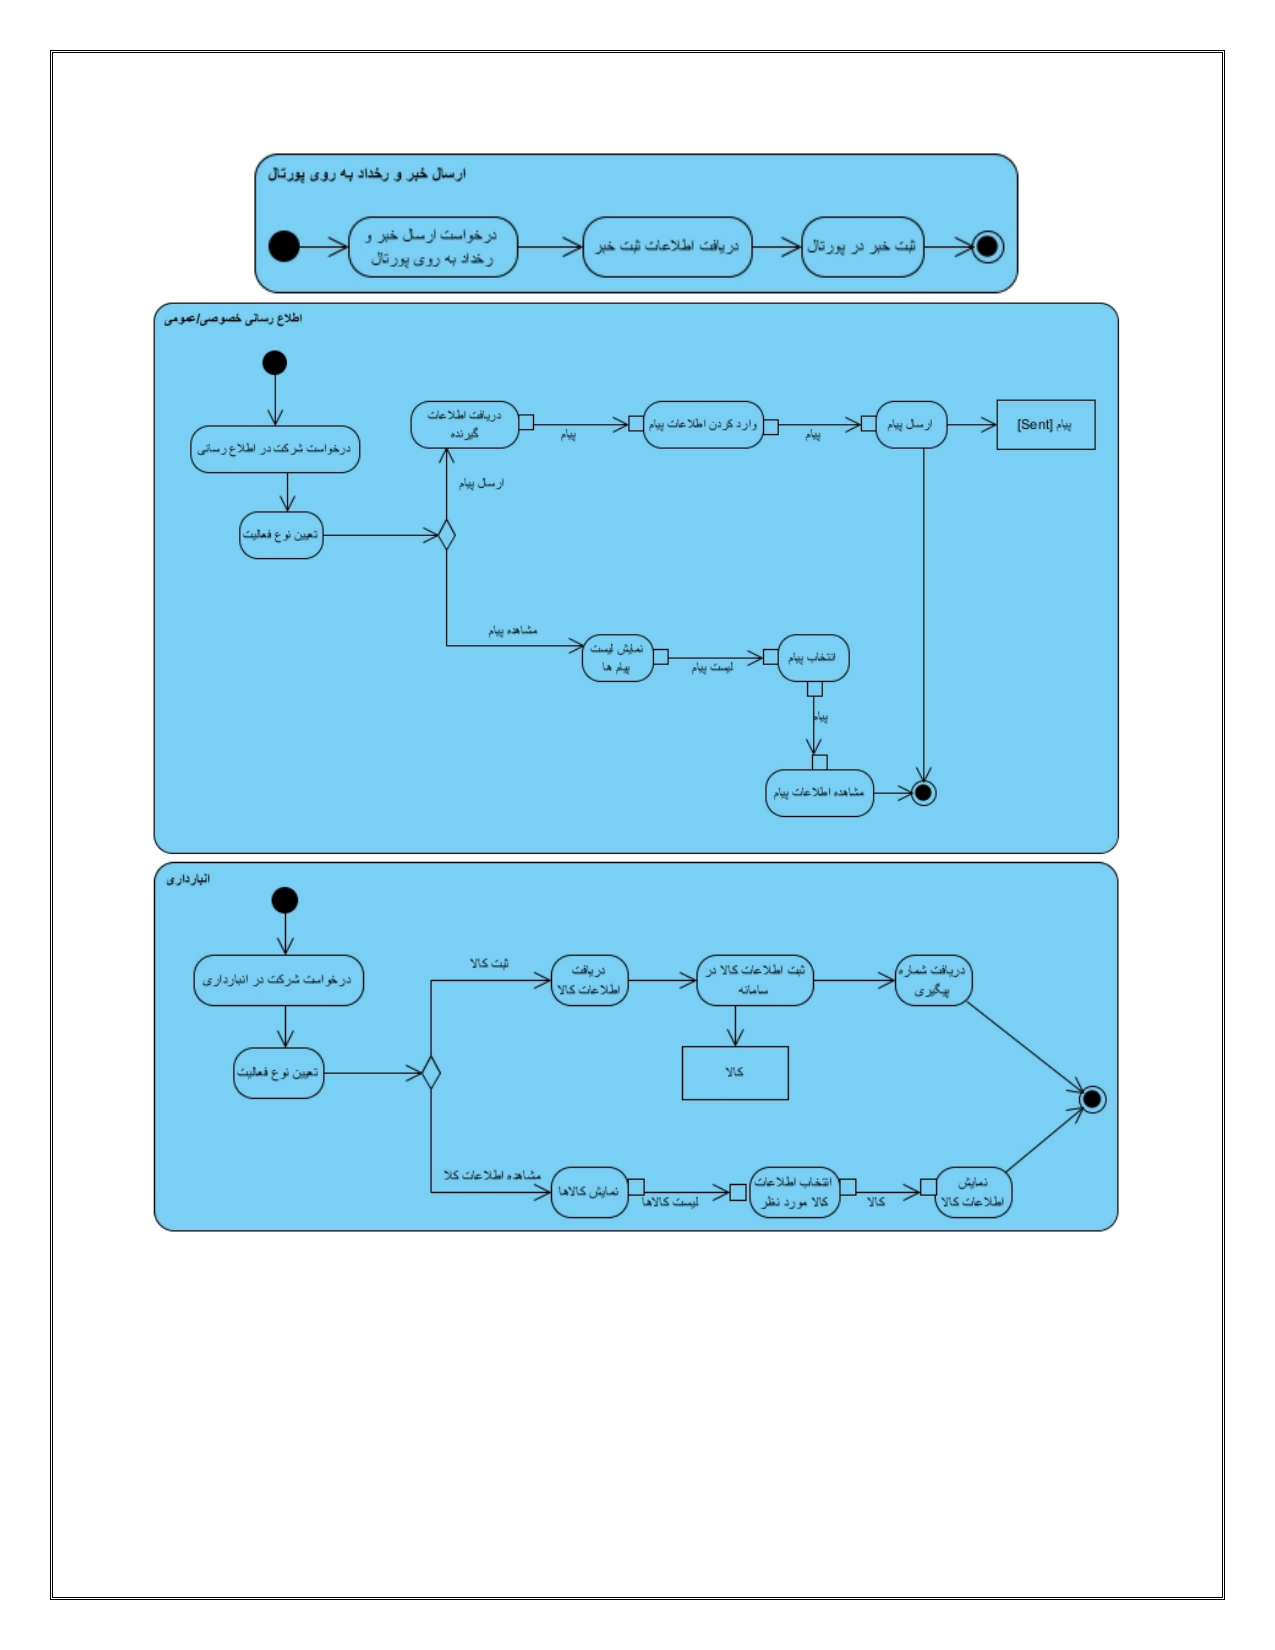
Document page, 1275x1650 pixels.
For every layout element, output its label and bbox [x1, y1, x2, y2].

picture [150, 150, 1124, 1237]
